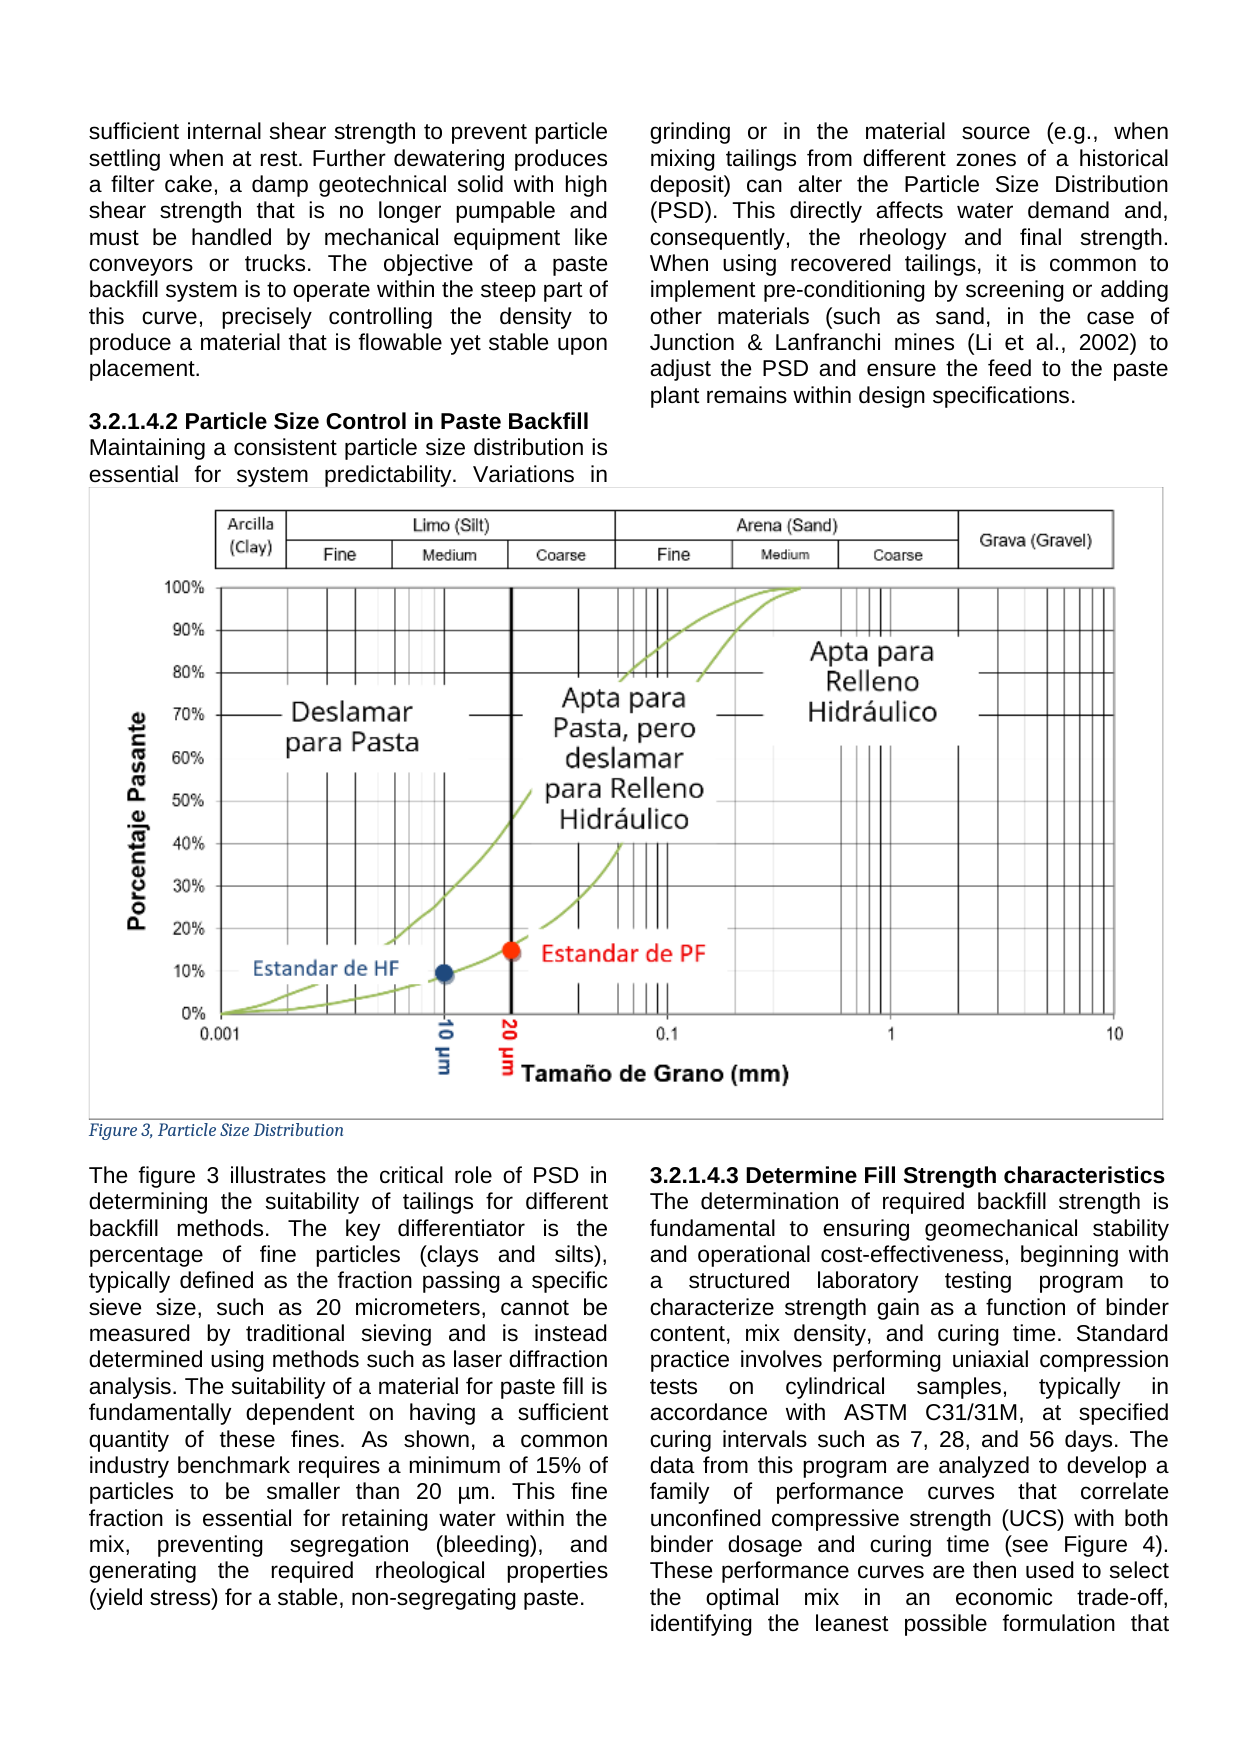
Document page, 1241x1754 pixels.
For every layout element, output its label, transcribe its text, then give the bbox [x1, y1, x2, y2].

text Figure 3, Particle Size Distribution [89, 1119, 1169, 1141]
picture [88, 487, 1164, 1120]
text 3.2.1.4.3 Determine Fill Strength characteristics [649, 1162, 1169, 1188]
text 3.2.1.4.2 Particle Size Control in Paste Backfill [89, 408, 608, 434]
text Maintaining a consistent particle size distribution is essential for system predictability. Variations in grinding or in the material source (e.g., when mixing tailings from different zones of a historical deposit) can alter the Particle Size Distribution (PSD). This directly affects water demand and, consequently, the rheology and final strength. When using recovered tailings, it is common to implement pre-conditioning by screening or adding other materials (such as sand, in the case of Junction & Lanfranchi mines (Li et al., 2002) to adjust the PSD and ensure the feed to the paste plant remains within design specifications. [649, 118, 1169, 408]
text The figure 3 illustrates the critical role of PSD in determining the suitability of tailings for different backfill methods. The key differentiator is the percentage of fine particles (clays and silts), typically defined as the fraction passing a specific sieve size, such as 20 micrometers, cannot be measured by traditional sieving and is instead determined using methods such as laser diffraction analysis. The suitability of a material for paste fill is fundamentally dependent on having a sufficient quantity of these fines. As shown, a common industry benchmark requires a minimum of 15% of particles to be smaller than 20 µm. This fine fraction is essential for retaining water within the mix, preventing segregation (bleeding), and generating the required rheological properties (yield stress) for a stable, non-segregating paste. [89, 1162, 608, 1610]
